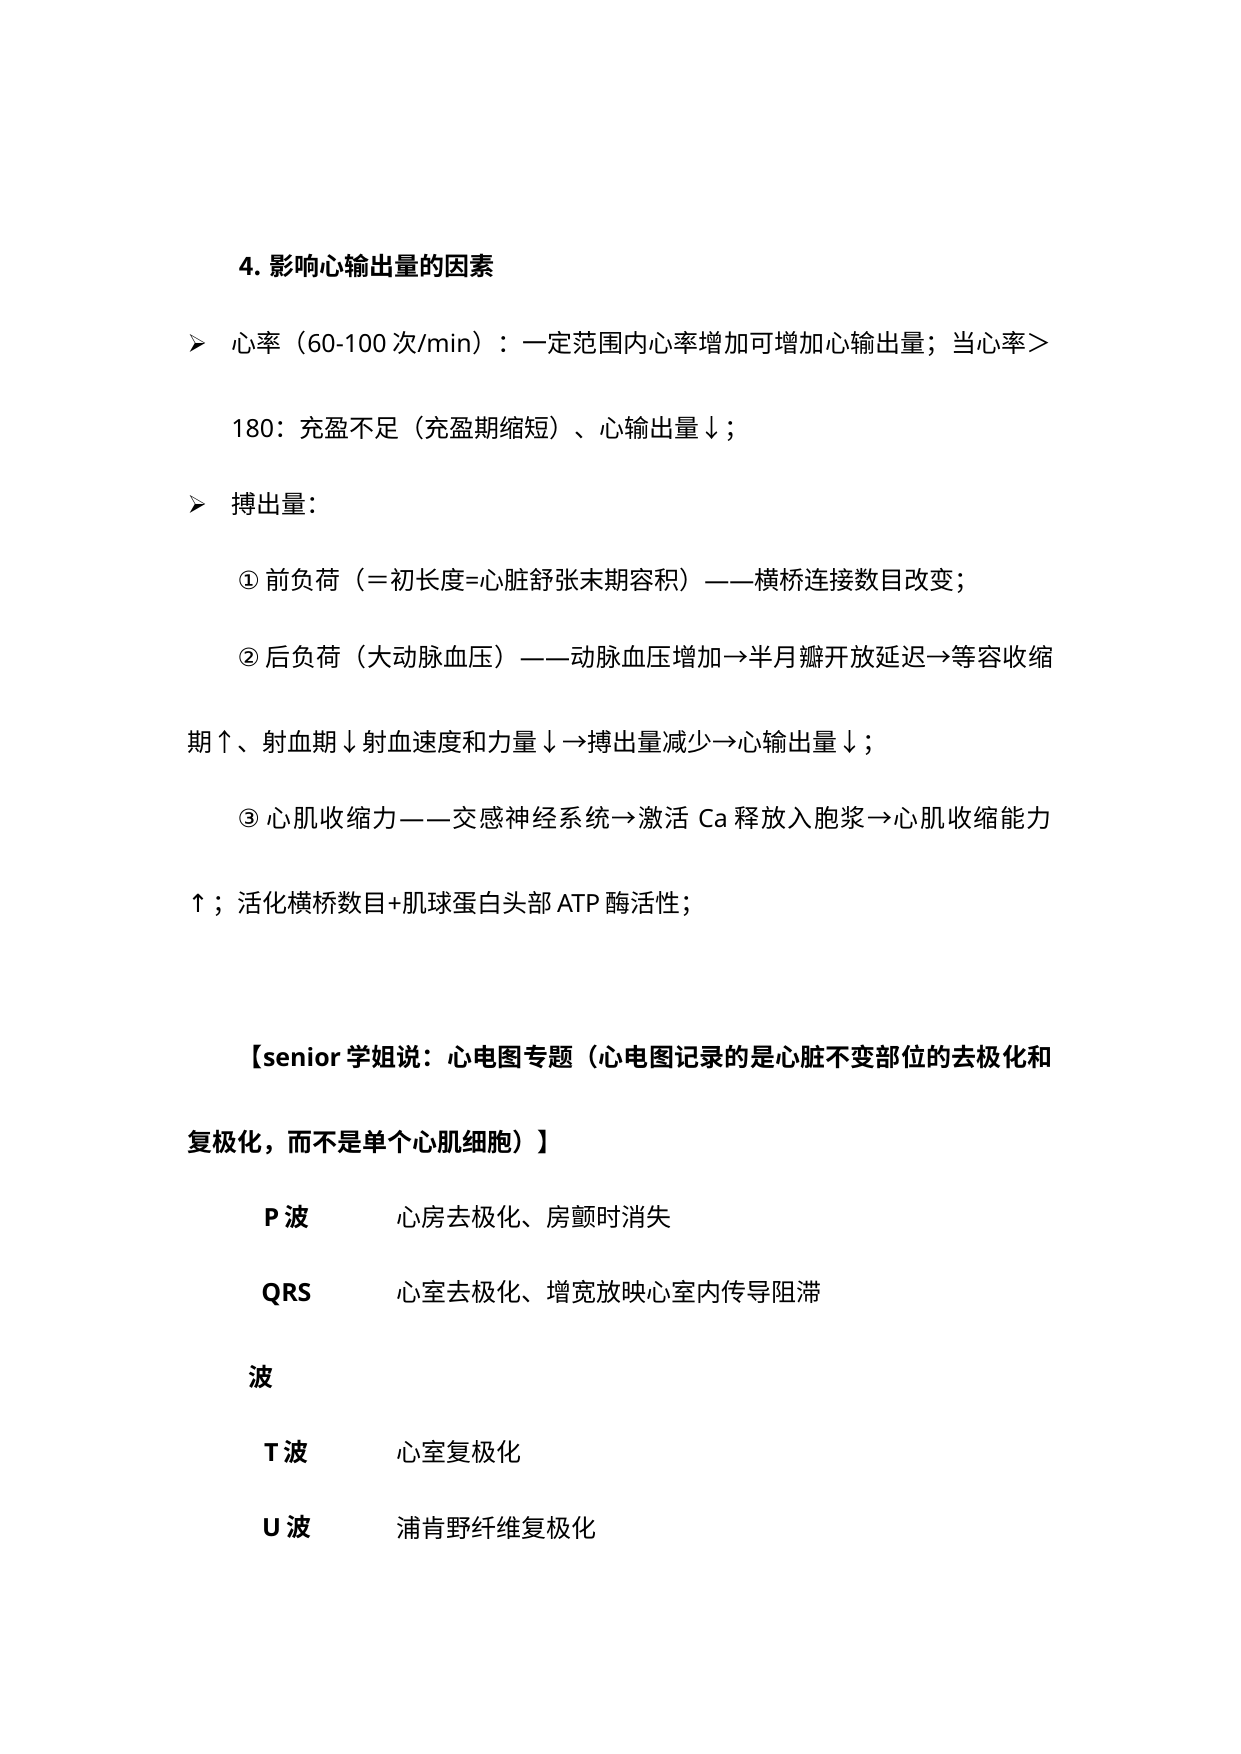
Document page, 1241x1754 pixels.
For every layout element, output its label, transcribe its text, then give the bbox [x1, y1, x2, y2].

text 【senior学姐说：心电图专题（心电图记录的是心脏不变部位的去极化和复极化，而不是单个心肌细胞）】 [187, 1021, 1053, 1174]
list 搏出量： [187, 470, 1053, 538]
table_cell 心室复极化 [335, 1418, 852, 1493]
table_cell 心室去极化、增宽放映心室内传导阻滞 [335, 1258, 852, 1418]
table_header P波 [188, 1183, 335, 1258]
text ③心肌收缩力——交感神经系统→激活Ca释放入胞浆→心肌收缩能力↑；活化横桥数目+肌球蛋白头部ATP酶活性； [187, 784, 1053, 937]
table_cell 浦肯野纤维复极化 [335, 1493, 852, 1568]
table_header 心房去极化、房颤时消失 [335, 1183, 852, 1258]
text ⒋ 影响心输出量的因素 [187, 232, 1053, 300]
text ①前负荷（＝初长度=心脏舒张末期容积）——横桥连接数目改变； [187, 546, 1053, 614]
table_cell QRS波 [188, 1258, 335, 1418]
text ②后负荷（大动脉血压）——动脉血压增加→半月瓣开放延迟→等容收缩期↑、射血期↓射血速度和力量↓→搏出量减少→心输出量↓； [187, 622, 1053, 775]
table_cell U波 [188, 1493, 335, 1568]
list 心率（60-100次/min）：一定范围内心率增加可增加心输出量；当心率＞180：充盈不足（充盈期缩短）、心输出量↓； [187, 308, 1053, 461]
table_cell T波 [188, 1418, 335, 1493]
